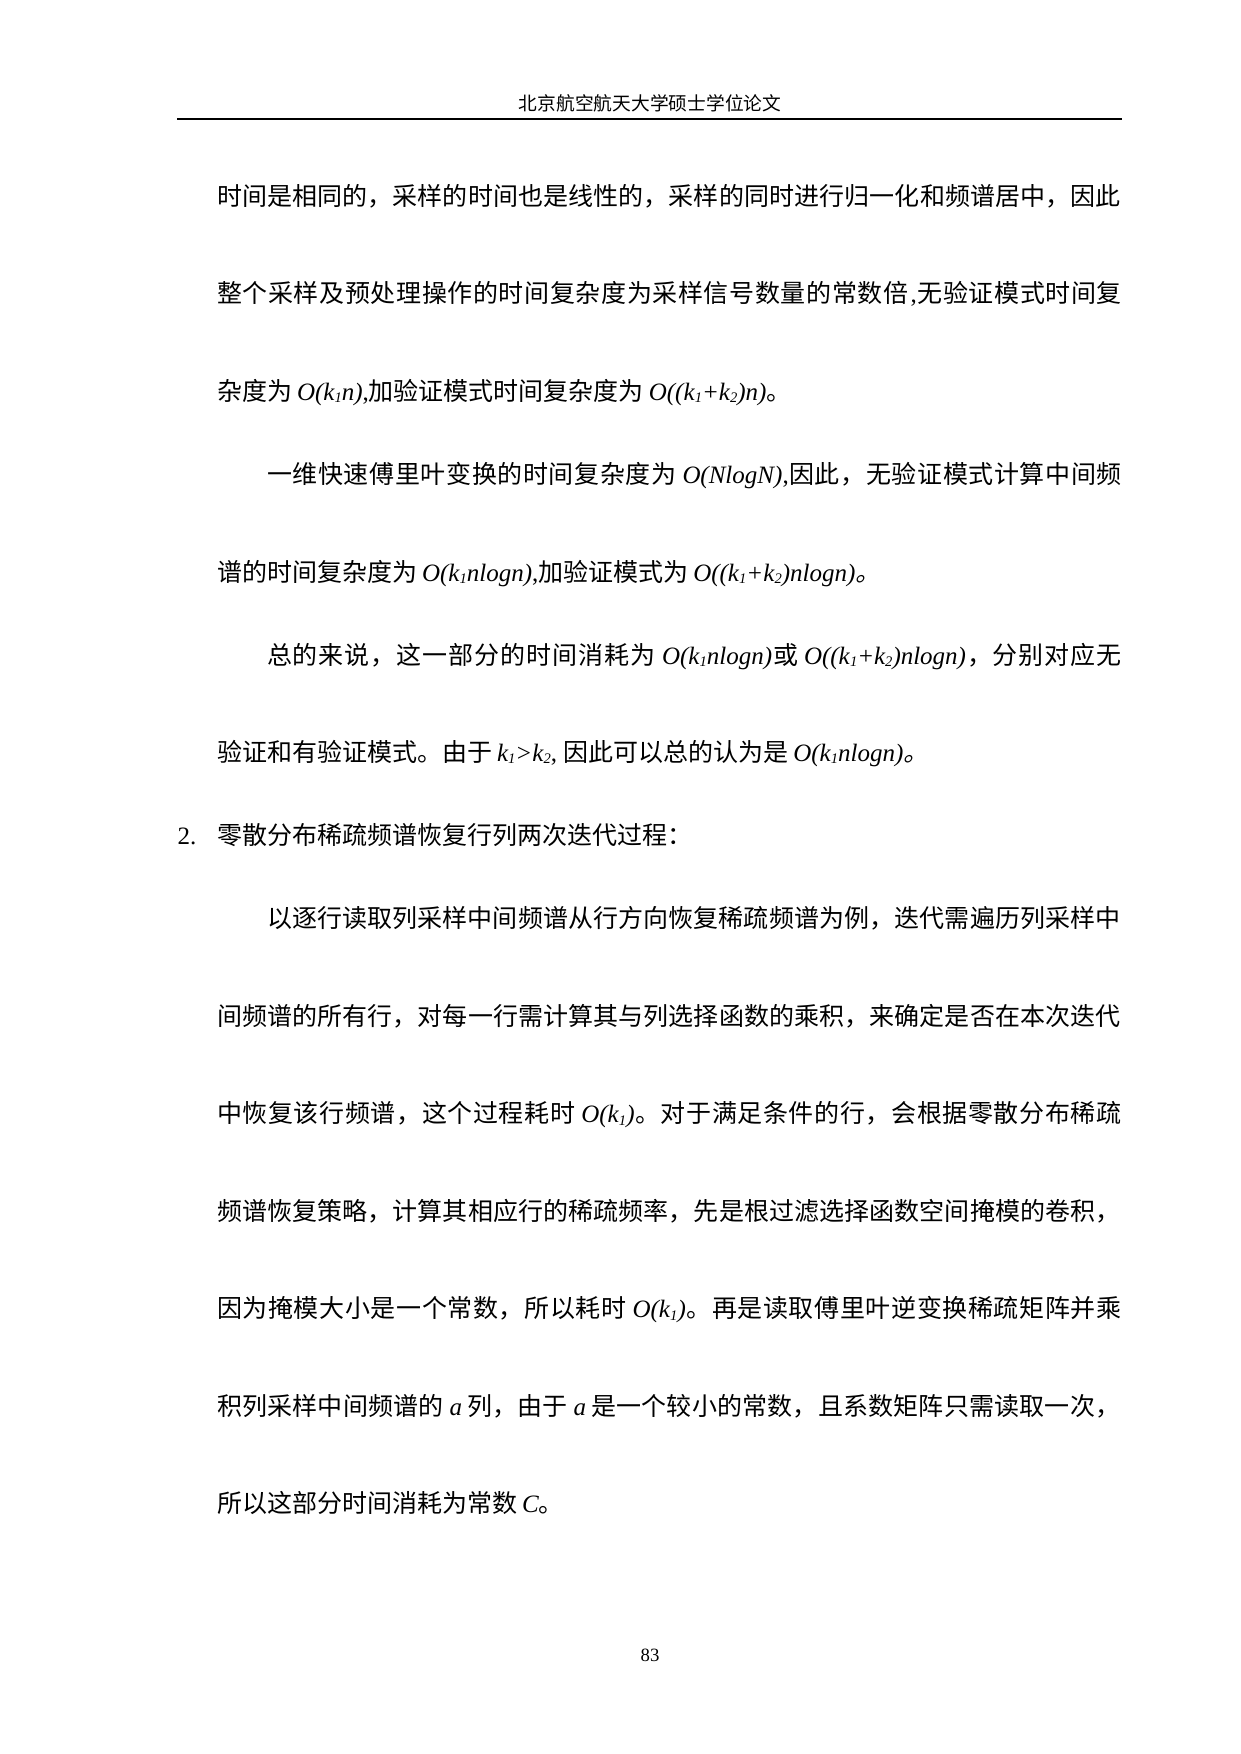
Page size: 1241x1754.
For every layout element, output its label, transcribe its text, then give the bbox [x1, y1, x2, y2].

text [217, 162, 1122, 422]
list 零散分布稀疏频谱恢复行列两次迭代过程： [177, 801, 1122, 866]
text 总的来说，这一部分的时间消耗为O(k1nlogn)或O((k1+k2)nlogn)，分别对应无验证和有验证模式。由于k1>k2, 因此可以总的认为是O(k1nlogn)。 [217, 621, 1122, 783]
text 一维快速傅里叶变换的时间复杂度为O(NlogN),因此，无验证模式计算中间频谱的时间复杂度为O(k1nlogn),加验证模式为O((k1+k2)nlogn)。 [217, 440, 1122, 603]
text 以逐行读取列采样中间频谱从行方向恢复稀疏频谱为例，迭代需遍历列采样中间频谱的所有行，对每一行需计算其与列选择函数的乘积，来确定是否在本次迭代中恢复该行频谱，这个过程耗时O(k1)。对于满足条件的行，会根据零散分布稀疏频谱恢复策略，计算其相应行的稀疏频率，先是根过滤选择函数空间掩模的卷积，因为掩模大小是一个常数，所以耗时O(k1)。再是读取傅里叶逆变换稀疏矩阵并乘积列采样中间频谱的a列，由于a是一个较小的常数，且系数矩阵只需读取一次，所以这部分时间消耗为常数C。 [217, 884, 1122, 1534]
